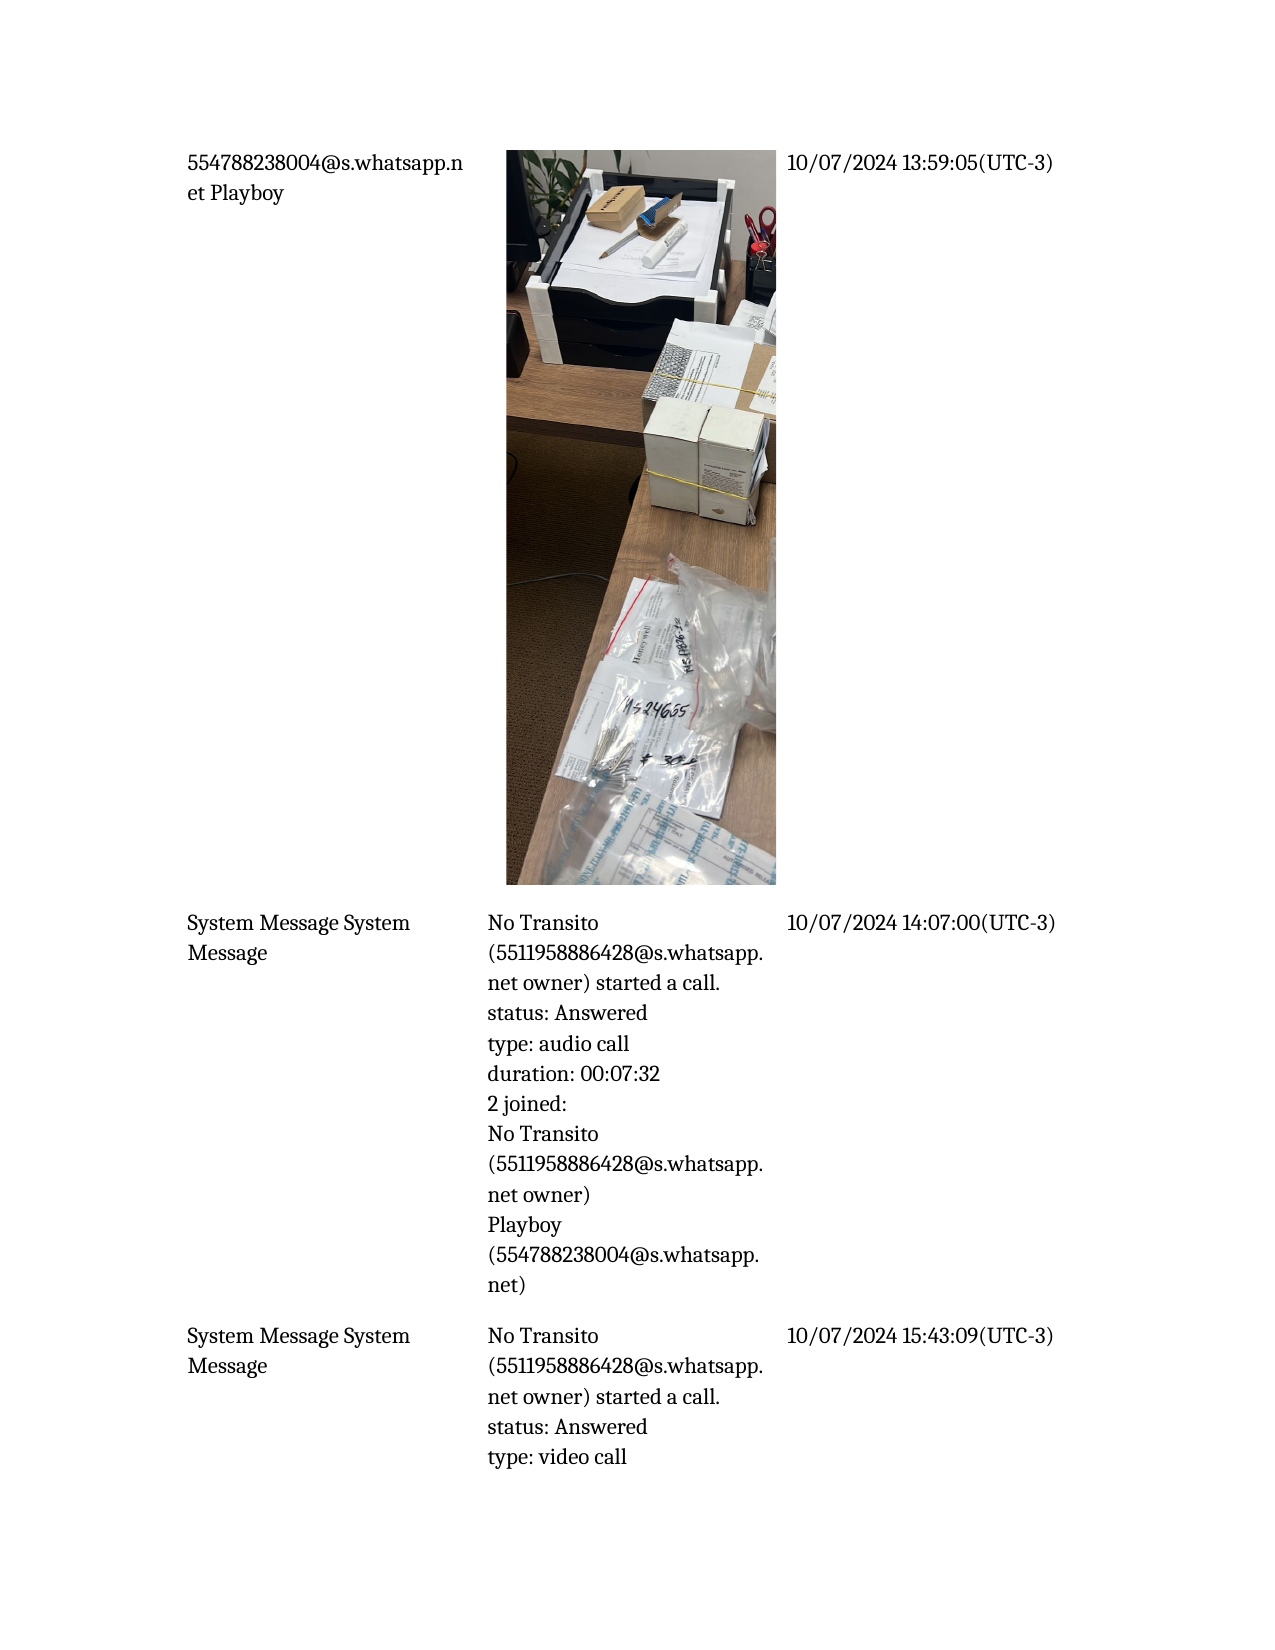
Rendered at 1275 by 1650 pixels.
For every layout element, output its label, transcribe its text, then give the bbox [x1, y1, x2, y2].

table_cell 10/07/2024 13:59:05(UTC-3) [776, 150, 1076, 909]
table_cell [776, 1323, 1076, 1470]
table_cell No Transito (5511958886428@s.whatsapp.net owner) started a call. status: Answered type: audio call duration: 00:07:32 2 joined: No Transito (5511958886428@s.whatsapp.net owner) Playboy (554788238004@s.whatsapp.net) [476, 910, 776, 1323]
table_cell 10/07/2024 14:07:00(UTC-3) [776, 910, 1076, 1323]
picture [506, 150, 777, 885]
table_cell System Message System Message [176, 910, 476, 1323]
table_cell [476, 150, 776, 909]
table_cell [176, 1323, 476, 1470]
table_cell 554788238004@s.whatsapp.net Playboy [176, 150, 476, 909]
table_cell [476, 1323, 776, 1470]
